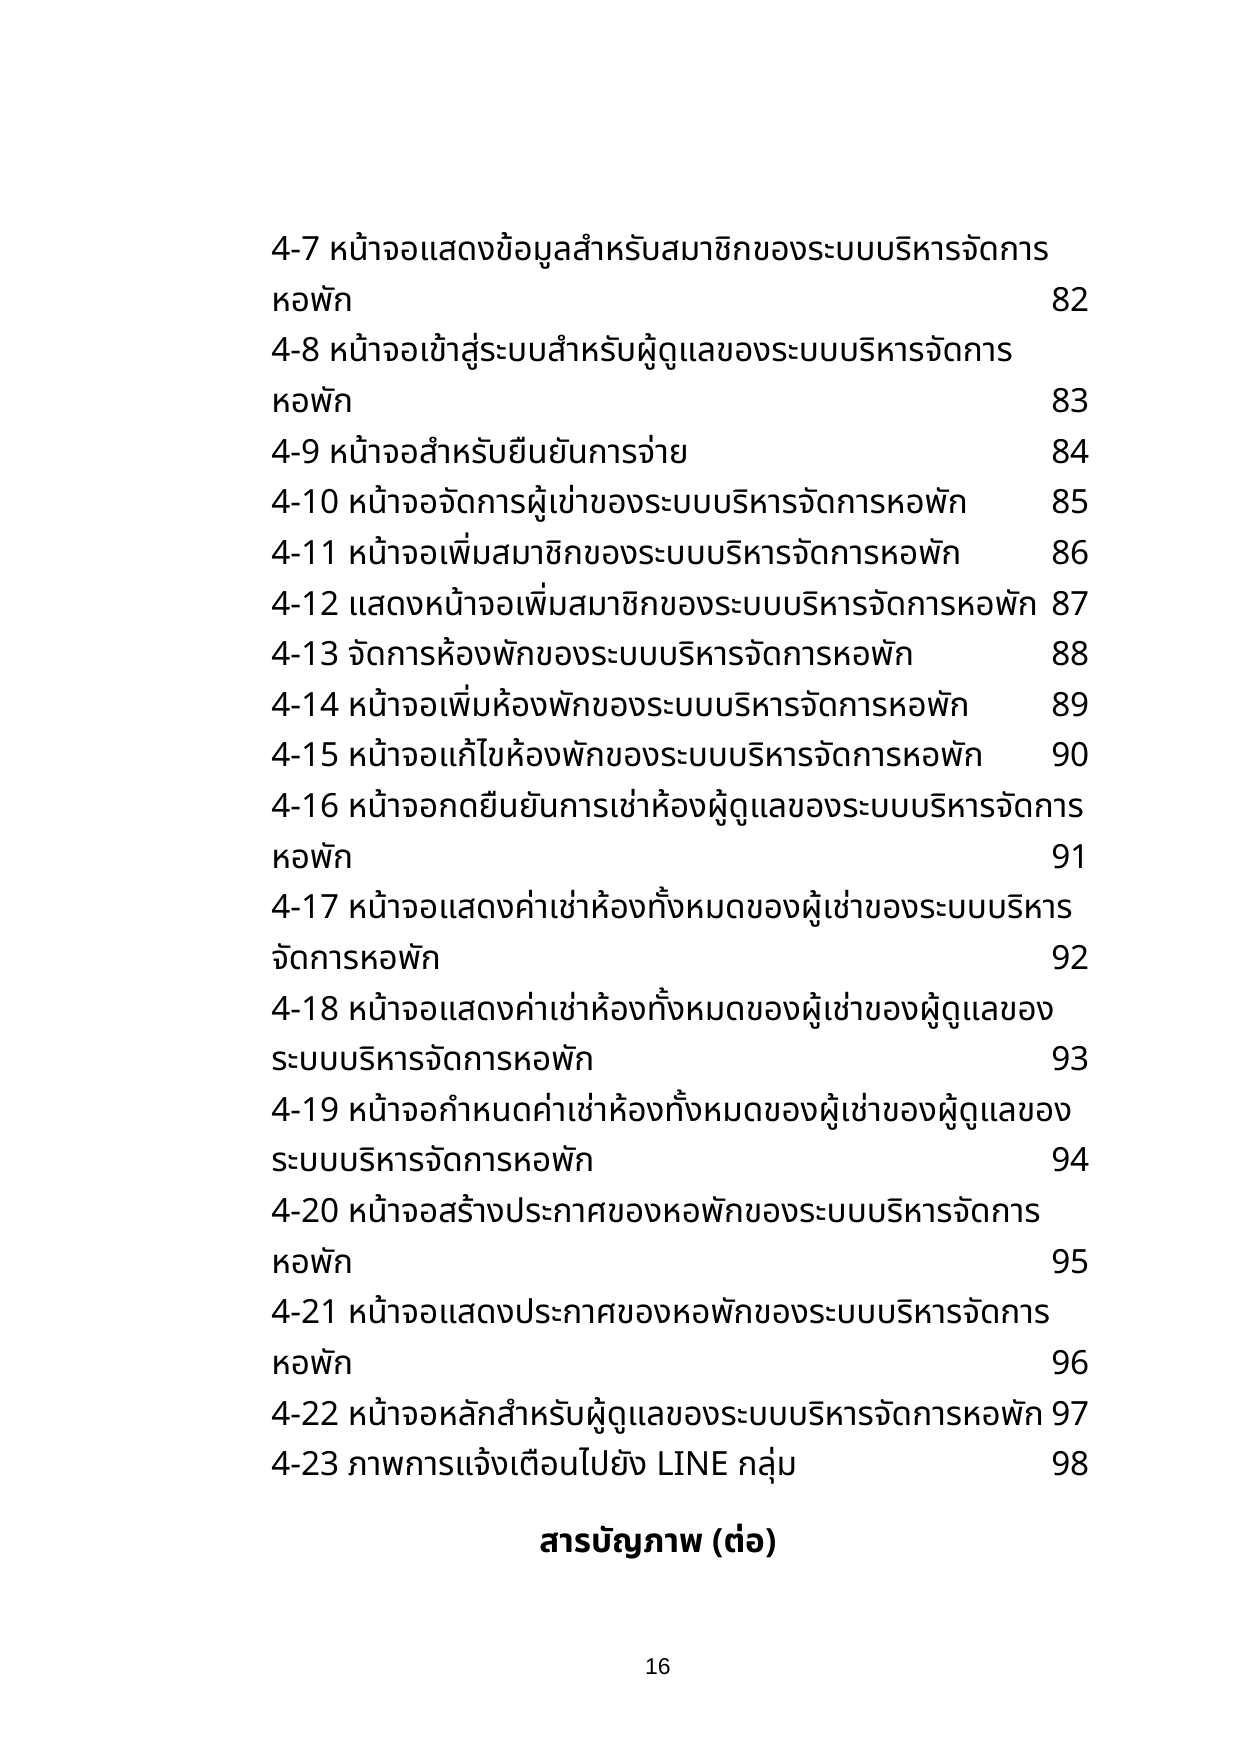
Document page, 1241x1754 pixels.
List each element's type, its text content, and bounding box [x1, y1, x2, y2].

text 4-13 จัดการห้องพักของระบบบริหารจัดการหอพัก 88 [271, 630, 1090, 681]
text 4-22 หน้าจอหลักสำหรับผู้ดูแลของระบบบริหารจัดการหอพัก 97 [271, 1389, 1090, 1440]
text 4-21 หน้าจอแสดงประกาศของหอพักของระบบบริหารจัดการหอพัก 96 [271, 1288, 1090, 1389]
text 4-17 หน้าจอแสดงค่าเช่าห้องทั้งหมดของผู้เช่าของระบบบริหารจัดการหอพัก 92 [271, 883, 1090, 984]
text 4-19 หน้าจอกำหนดค่าเช่าห้องทั้งหมดของผู้เช่าของผู้ดูแลของระบบบริหารจัดการหอพัก 94 [271, 1086, 1090, 1187]
text 4-8 หน้าจอเข้าสู่ระบบสำหรับผู้ดูแลของระบบบริหารจัดการหอพัก 83 [271, 326, 1090, 427]
text 4-16 หน้าจอกดยืนยันการเช่าห้องผู้ดูแลของระบบบริหารจัดการหอพัก 91 [271, 782, 1090, 883]
text 4-23 ภาพการแจ้งเตือนไปยัง LINE กลุ่ม 98 [271, 1440, 1090, 1491]
text 4-10 หน้าจอจัดการผู้เข่าของระบบบริหารจัดการหอพัก 85 [271, 478, 1090, 529]
text 4-7 หน้าจอแสดงข้อมูลสำหรับสมาชิกของระบบบริหารจัดการหอพัก 82 [271, 225, 1090, 326]
text 4-20 หน้าจอสร้างประกาศของหอพักของระบบบริหารจัดการหอพัก 95 [271, 1187, 1090, 1288]
text สารบัญภาพ (ต่อ) [225, 1517, 1090, 1568]
text 4-15 หน้าจอแก้ไขห้องพักของระบบบริหารจัดการหอพัก 90 [271, 731, 1090, 782]
text 4-18 หน้าจอแสดงค่าเช่าห้องทั้งหมดของผู้เช่าของผู้ดูแลของระบบบริหารจัดการหอพัก 93 [271, 984, 1090, 1086]
text 4-14 หน้าจอเพิ่มห้องพักของระบบบริหารจัดการหอพัก 89 [271, 681, 1090, 731]
text 4-9 หน้าจอสำหรับยืนยันการจ่าย 84 [271, 427, 1090, 478]
text 4-11 หน้าจอเพิ่มสมาชิกของระบบบริหารจัดการหอพัก 86 [271, 529, 1090, 579]
text 4-12 แสดงหน้าจอเพิ่มสมาชิกของระบบบริหารจัดการหอพัก 87 [271, 579, 1090, 630]
